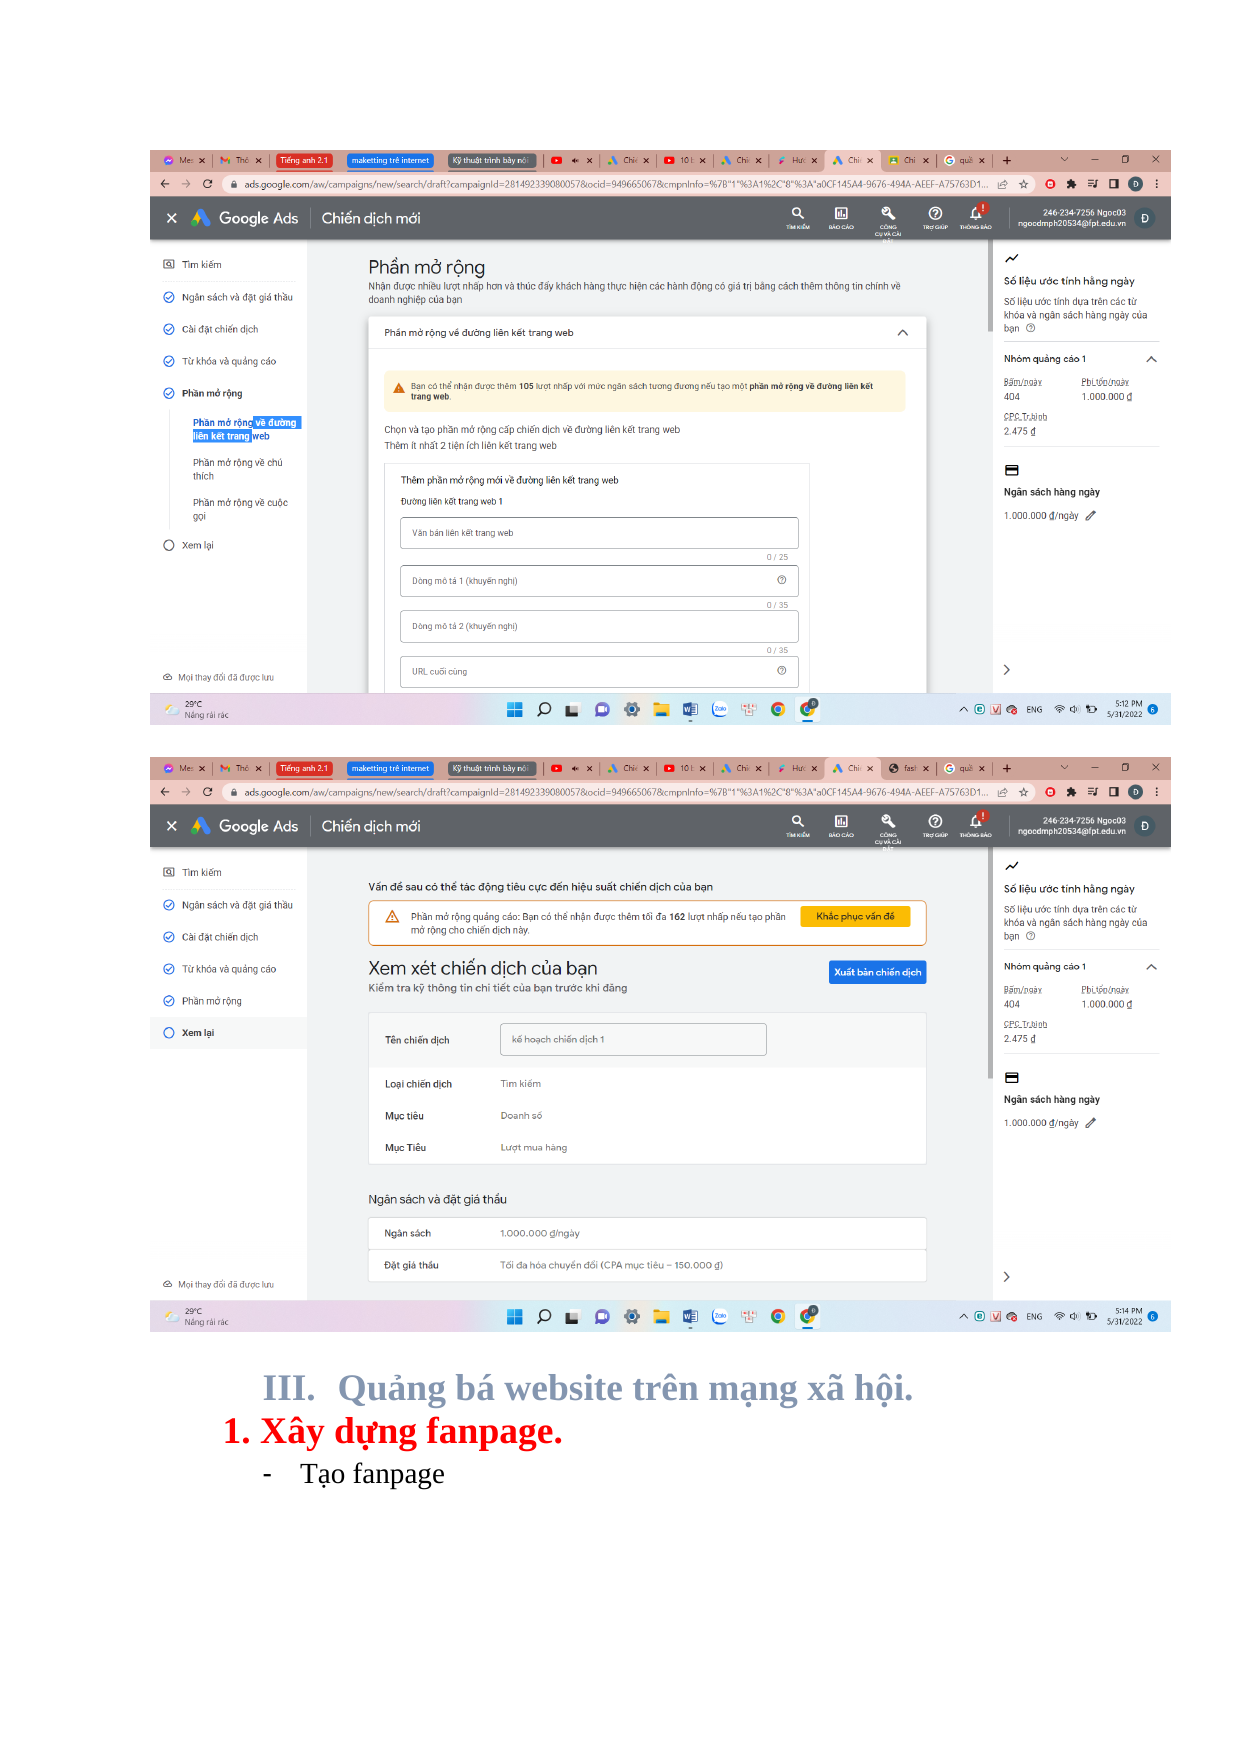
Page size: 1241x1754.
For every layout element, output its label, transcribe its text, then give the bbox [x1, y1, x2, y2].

list Tạo fanpage [262, 1452, 1090, 1492]
list Xây dựng fanpage. [222, 1409, 1090, 1452]
picture [150, 150, 1171, 725]
picture [150, 757, 1171, 1332]
list Quảng bá website trên mạng xã hội. [262, 1366, 1090, 1409]
